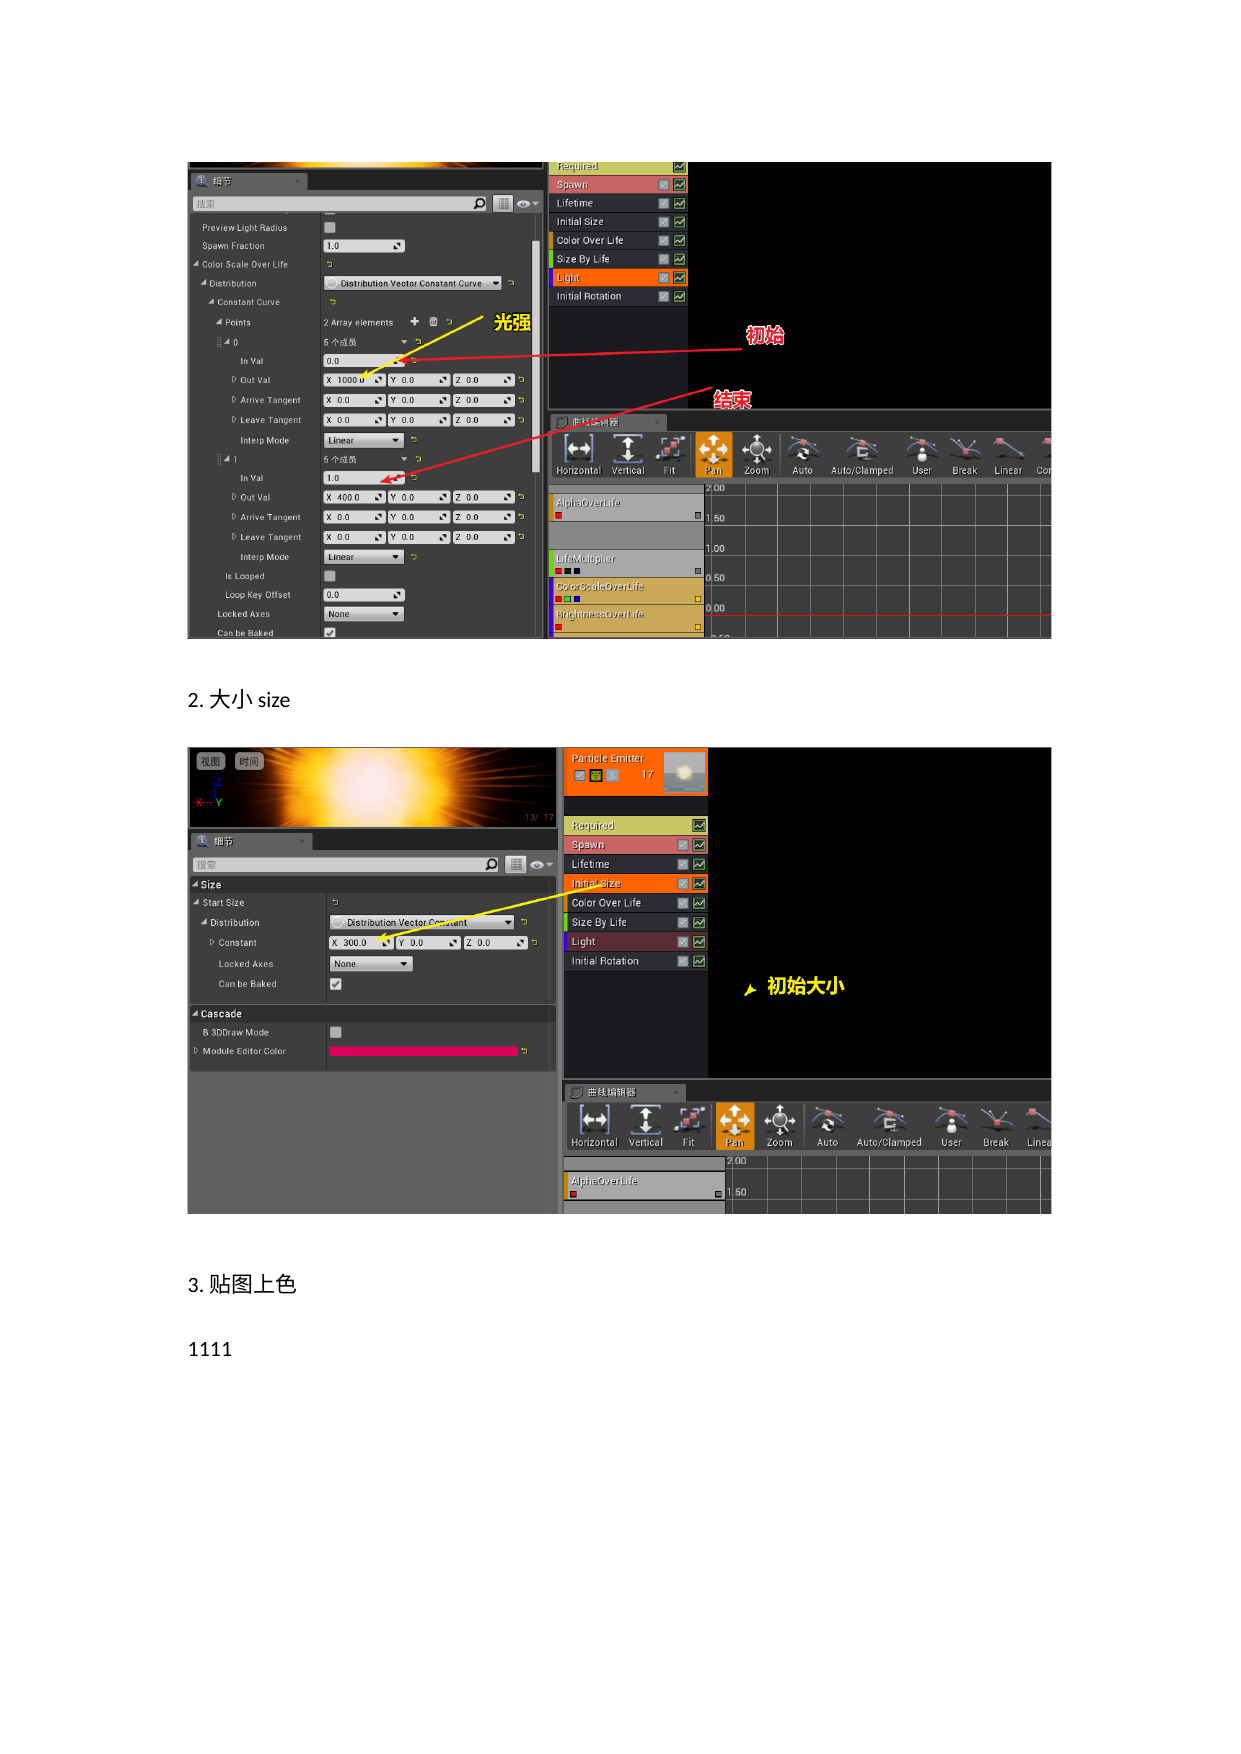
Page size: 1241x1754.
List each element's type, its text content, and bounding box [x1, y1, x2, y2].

list 贴图上色 [187, 1267, 1053, 1299]
list 1111 [187, 1332, 1053, 1364]
picture [187, 162, 1052, 639]
picture [187, 747, 1052, 1214]
list 大小 size [187, 682, 1053, 714]
